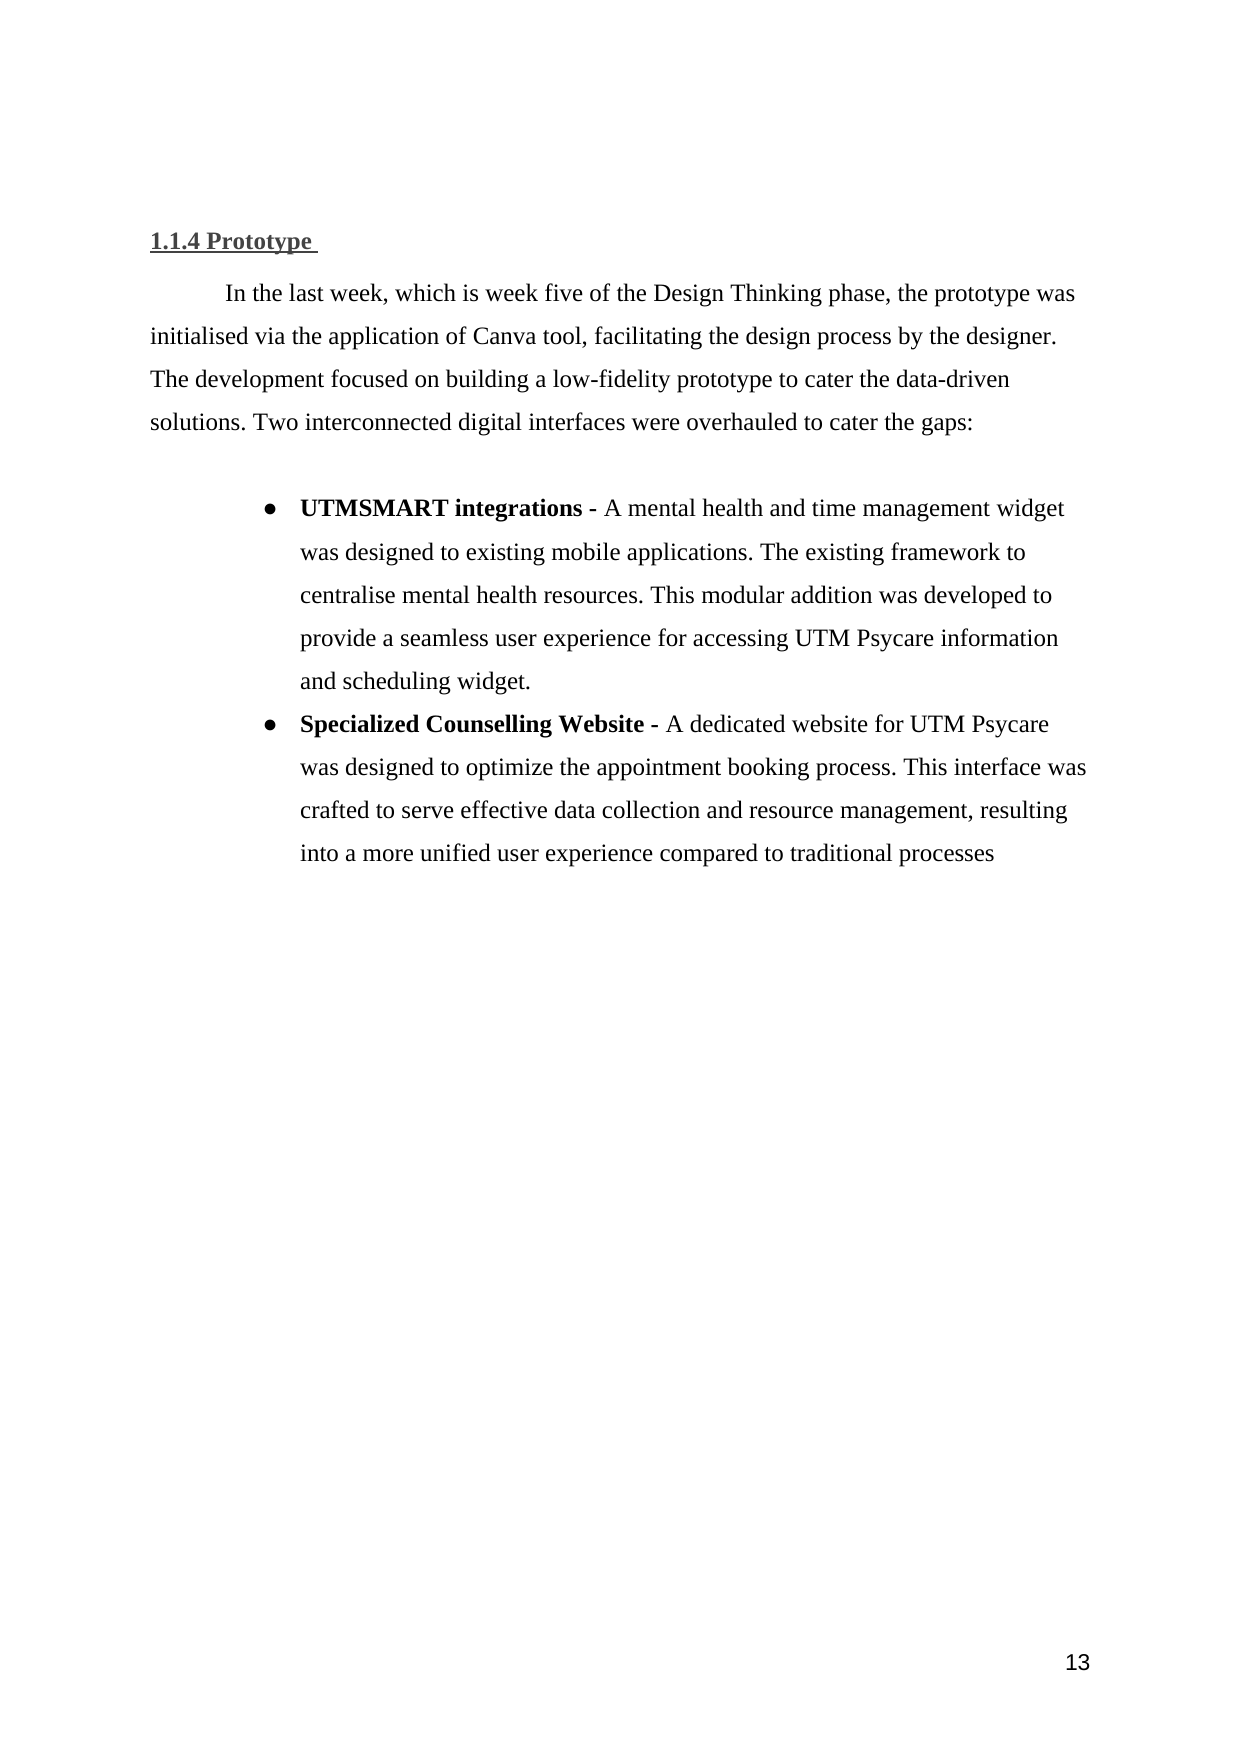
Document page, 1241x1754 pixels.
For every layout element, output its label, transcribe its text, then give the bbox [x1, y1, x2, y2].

subtitle 1.1.4 Prototype [150, 226, 1090, 255]
list UTMSMART integrations - A mental health and time management widget was designed to existing mobile applications. The existing framework to centralise mental health resources. This modular addition was developed to provide a seamless user experience for accessing UTM Psycare information and scheduling widget. [262, 493, 1090, 695]
text In the last week, which is week five of the Design Thinking phase, the prototype was initialised via the application of Canva tool, facilitating the design process by the designer. The development focused on building a low-fidelity prototype to cater the data-driven solutions. Two interconnected digital interfaces were overhauled to cater the gaps: [150, 278, 1090, 436]
list Specialized Counselling Website - A dedicated website for UTM Psycare was designed to optimize the appointment booking process. This interface was crafted to serve effective data collection and resource management, resulting into a more unified user experience compared to traditional processes [262, 709, 1090, 867]
